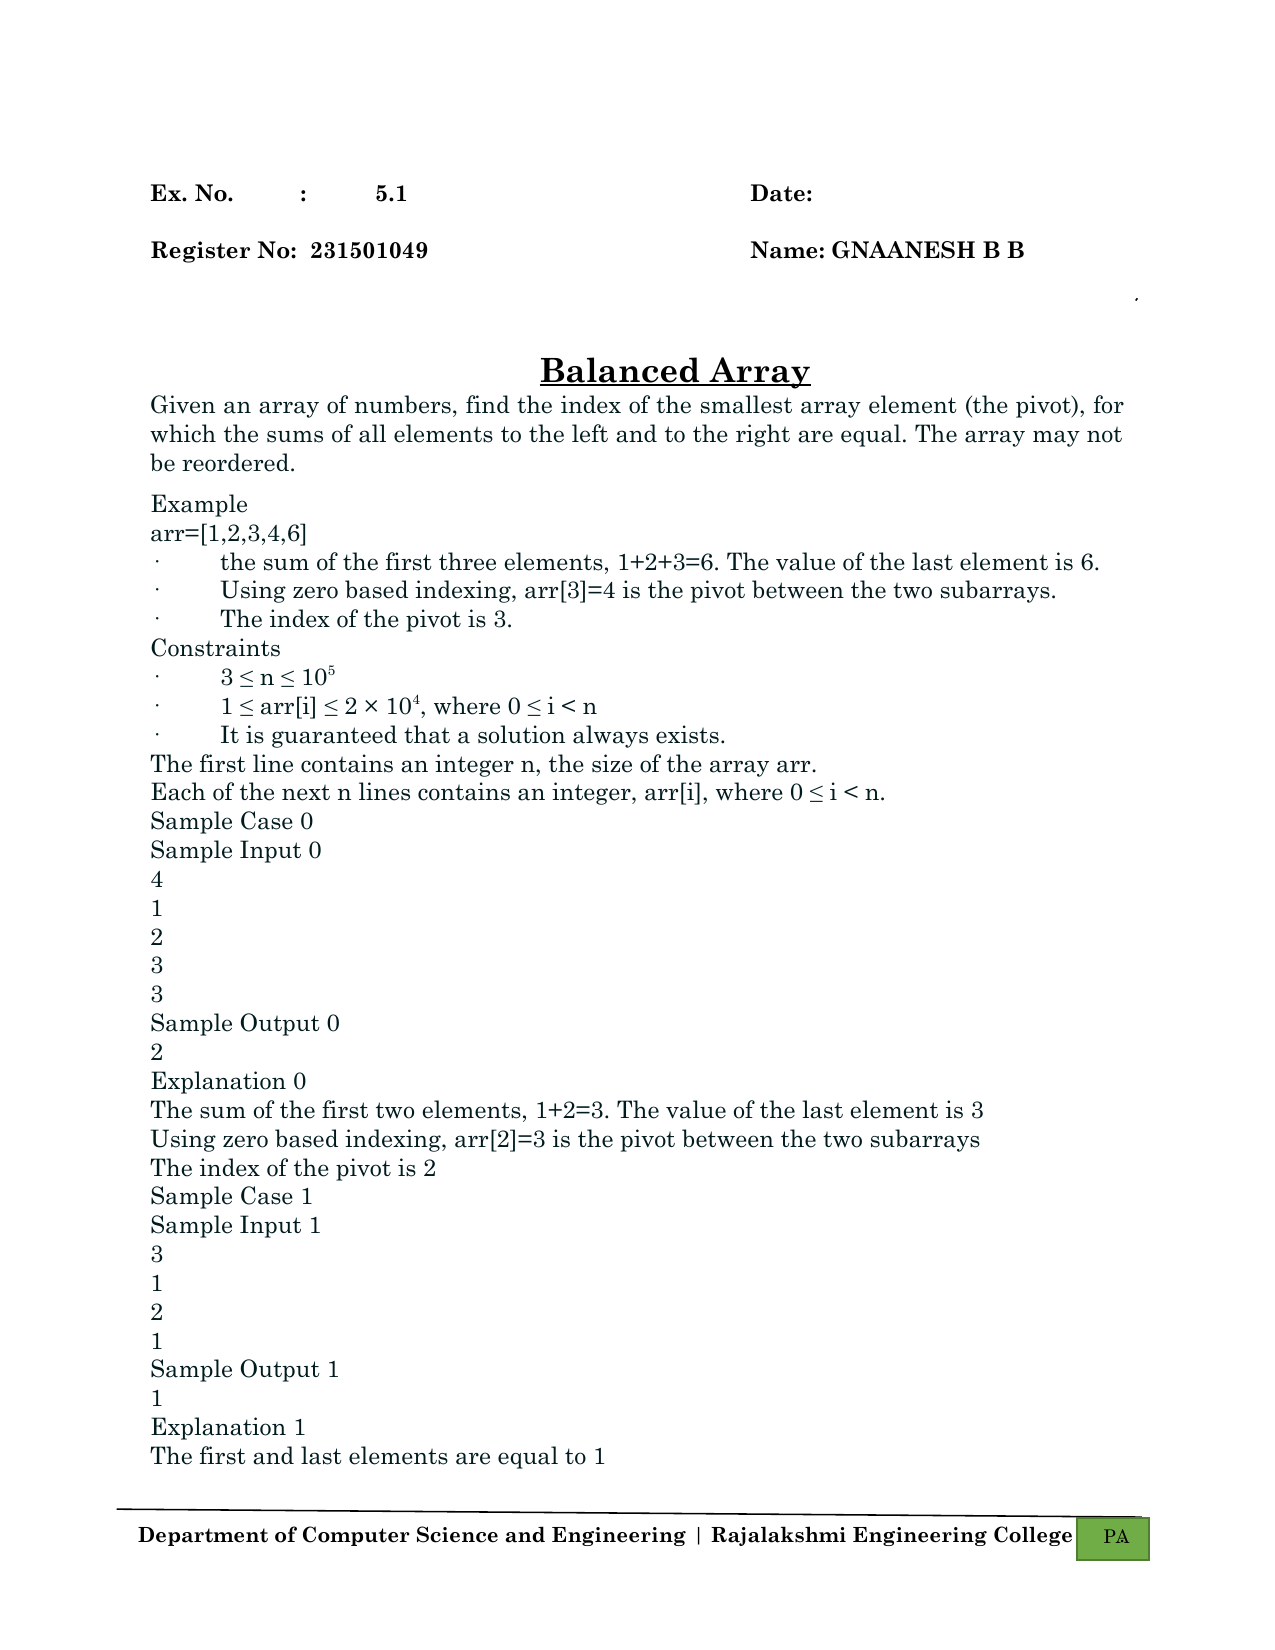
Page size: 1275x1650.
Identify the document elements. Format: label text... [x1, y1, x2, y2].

text Example [150, 489, 1125, 517]
text · 1 ≤ arr[i] ≤ 2 × 104, where 0 ≤ i < n [150, 691, 1125, 719]
text Explanation 1 [150, 1412, 1125, 1441]
text 1 [150, 1383, 1125, 1412]
text 3 [150, 979, 1125, 1008]
text 1 [150, 1325, 1125, 1354]
text The first and last elements are equal to 1 [150, 1441, 1125, 1470]
text Sample Output 1 [150, 1354, 1125, 1383]
text 2 [150, 1037, 1125, 1066]
text arr=[1,2,3,4,6] [150, 517, 1125, 546]
text The sum of the first two elements, 1+2=3. The value of the last element is 3 [150, 1094, 1125, 1123]
text Sample Input 0 [150, 835, 1125, 864]
text Register No: 231501049 Name: GNAANESH B B [150, 236, 1125, 263]
text Sample Case 1 [150, 1181, 1125, 1210]
text Sample Output 0 [150, 1008, 1125, 1037]
text 1 [150, 1268, 1125, 1297]
text 2 [150, 1297, 1125, 1325]
text · Using zero based indexing, arr[3]=4 is the pivot between the two subarrays. [150, 575, 1125, 604]
text Sample Case 0 [150, 806, 1125, 835]
text Balanced Array [225, 349, 1125, 389]
text · The index of the pivot is 3. [150, 604, 1125, 633]
text Given an array of numbers, find the index of the smallest array element (the pivot), for which the sums of all elements to the left and to the right are equal. The array may not be reordered. [150, 389, 1125, 476]
text Ex. No. : 5.1 Date: [150, 179, 1125, 207]
text · 3 ≤ n ≤ 105 [150, 662, 1125, 691]
text Using zero based indexing, arr[2]=3 is the pivot between the two subarrays [150, 1123, 1125, 1152]
text 1 [150, 893, 1125, 921]
text 3 [150, 1239, 1125, 1268]
text Each of the next n lines contains an integer, arr[i], where 0 ≤ i < n. [150, 777, 1125, 806]
text 4 [150, 864, 1125, 893]
text 3 [150, 950, 1125, 979]
text The index of the pivot is 2 [150, 1152, 1125, 1181]
text · the sum of the first three elements, 1+2+3=6. The value of the last element is 6. [150, 546, 1125, 575]
text The first line contains an integer n, the size of the array arr. [150, 748, 1125, 777]
text 2 [150, 921, 1125, 950]
text Sample Input 1 [150, 1210, 1125, 1239]
text · It is guaranteed that a solution always exists. [150, 719, 1125, 748]
text Constraints [150, 633, 1125, 662]
text Explanation 0 [150, 1066, 1125, 1094]
